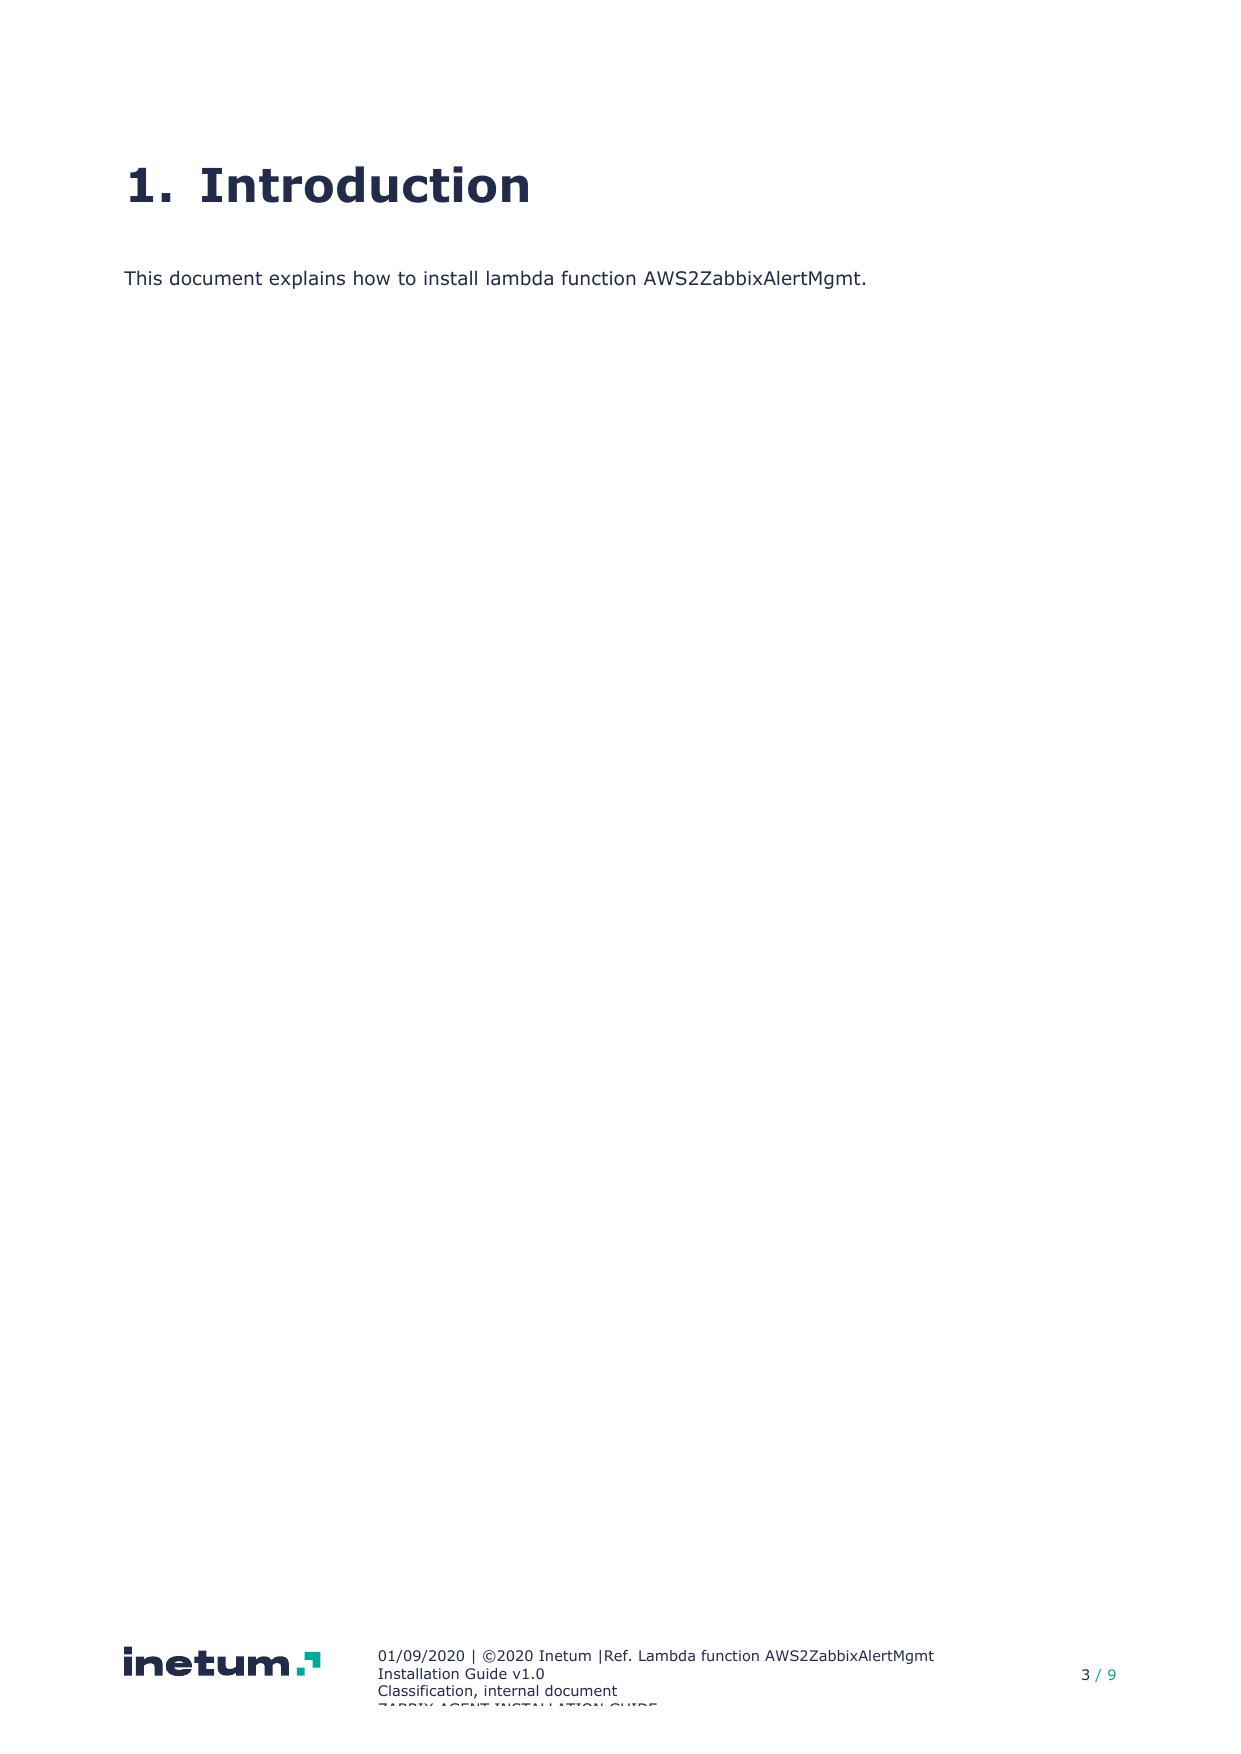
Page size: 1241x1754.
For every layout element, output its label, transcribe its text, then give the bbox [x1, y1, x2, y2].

subtitle Introduction [124, 155, 1116, 212]
text This document explains how to install lambda function AWS2ZabbixAlertMgmt. [124, 266, 1116, 289]
